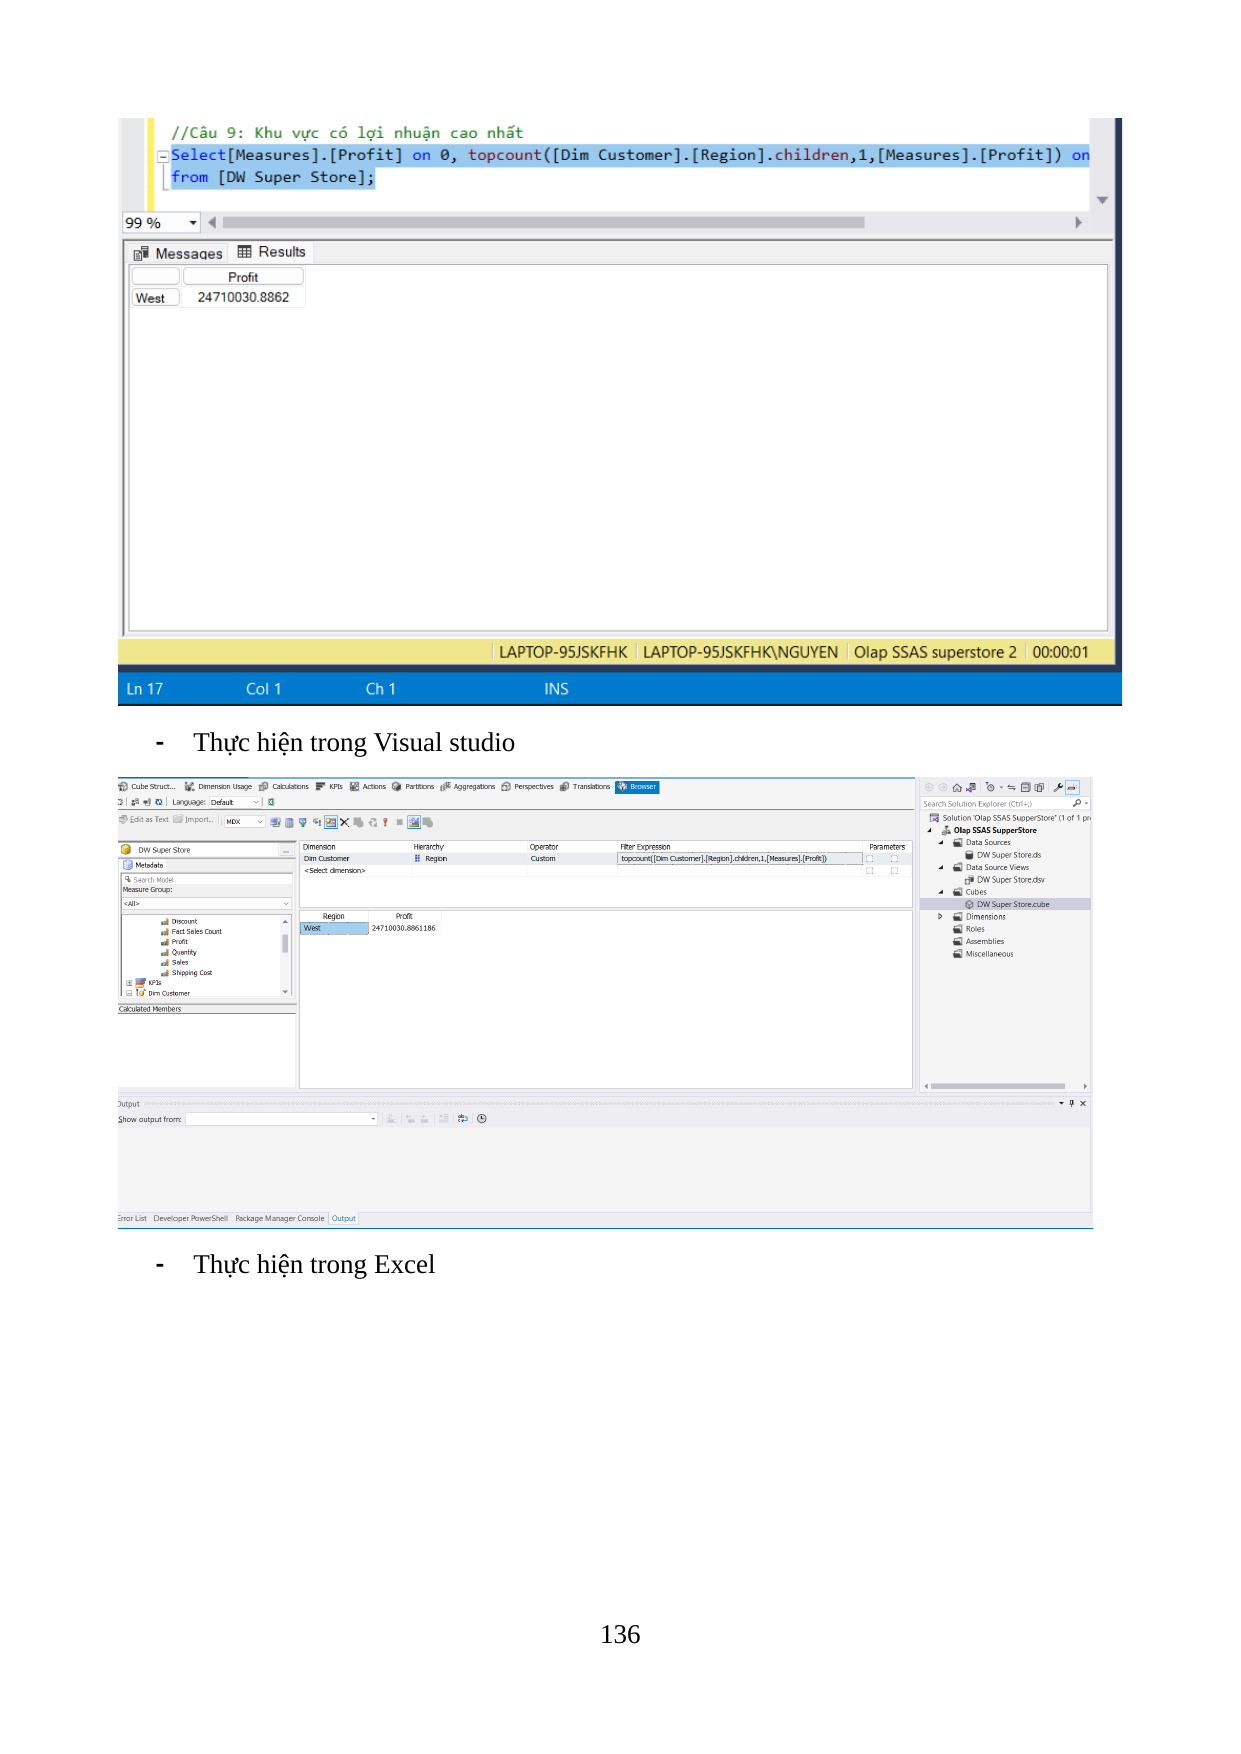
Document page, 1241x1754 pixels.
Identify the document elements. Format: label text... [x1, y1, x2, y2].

list Thực hiện trong Visual studio [156, 725, 1122, 758]
picture [118, 777, 1094, 1229]
list Thực hiện trong Excel [156, 1247, 1122, 1280]
picture [118, 118, 1123, 706]
